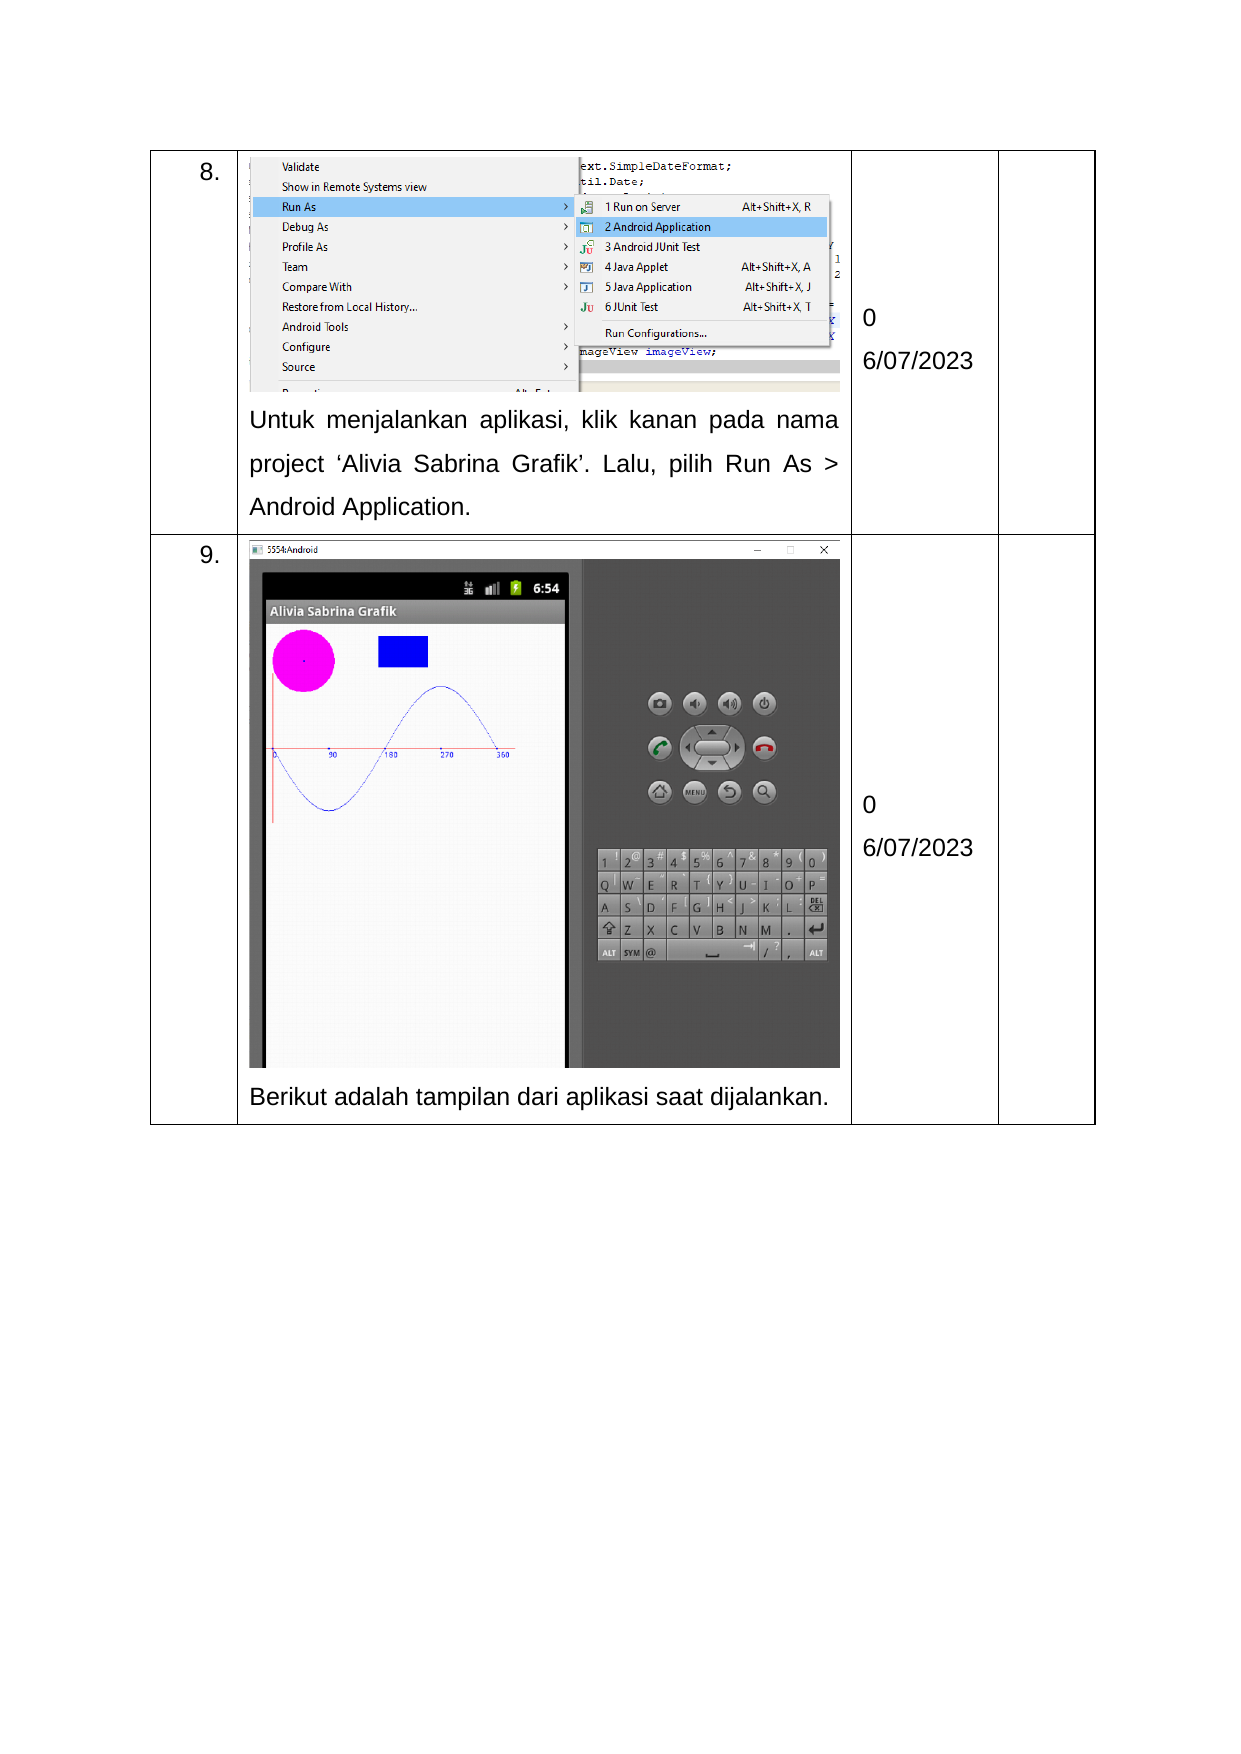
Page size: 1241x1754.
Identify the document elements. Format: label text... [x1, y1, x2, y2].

table_cell 06/07/2023 [852, 535, 998, 1124]
table_cell Untuk menjalankan aplikasi, klik kanan pada nama project ‘Alivia Sabrina Grafik’. Lalu, pilih Run As > Android Application. [238, 151, 851, 533]
table_cell [151, 535, 237, 1124]
table_cell 06/07/2023 [852, 151, 998, 533]
table_cell Berikut adalah tampilan dari aplikasi saat dijalankan. [238, 535, 851, 1124]
table_cell [999, 535, 1094, 1124]
table_cell [151, 151, 237, 533]
table_cell [999, 151, 1094, 533]
picture [249, 157, 840, 392]
picture [249, 540, 840, 1068]
